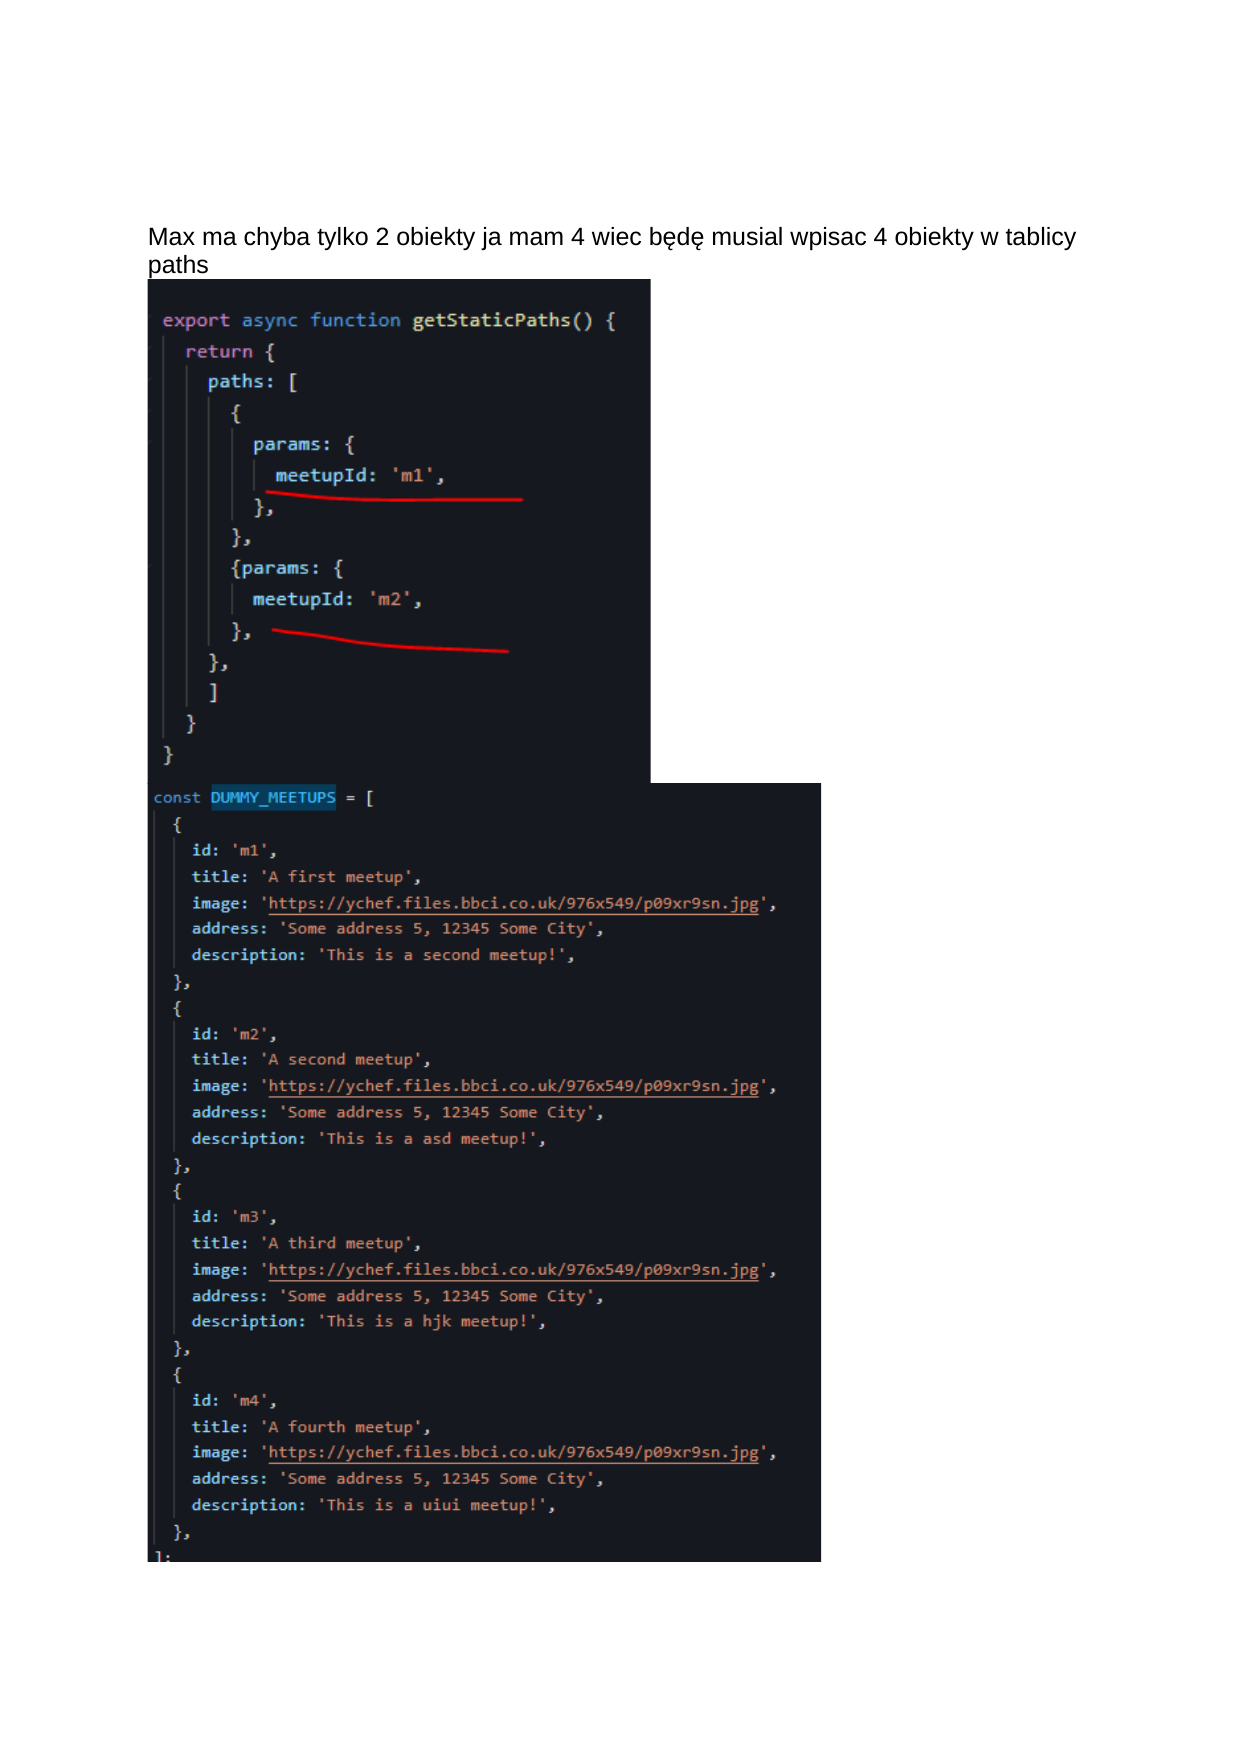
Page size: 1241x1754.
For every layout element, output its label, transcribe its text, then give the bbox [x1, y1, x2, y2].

picture [147, 279, 822, 1562]
text Max ma chyba tylko 2 obiekty ja mam 4 wiec będę musial wpisac 4 obiekty w tablicy paths [148, 222, 1093, 279]
